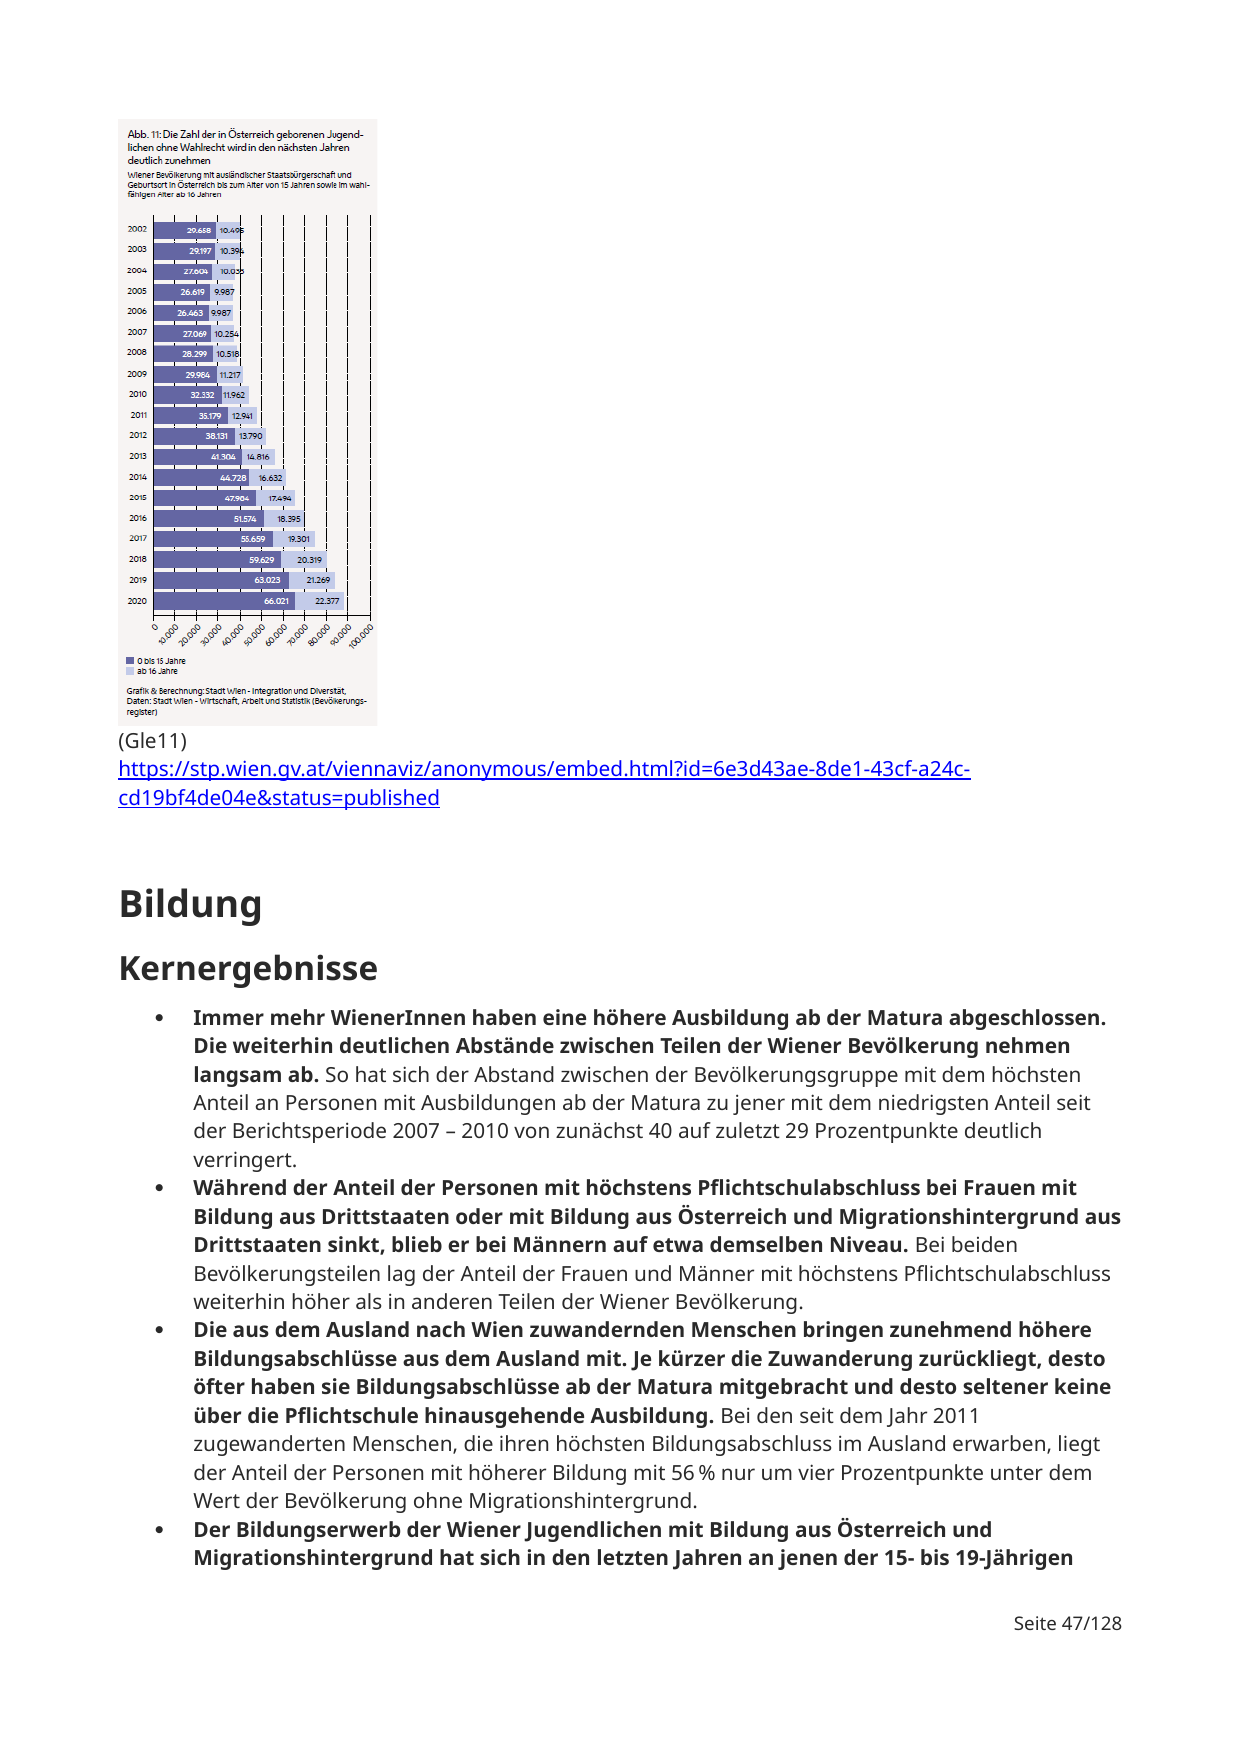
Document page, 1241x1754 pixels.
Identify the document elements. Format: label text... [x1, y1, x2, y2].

text (Gle11) [118, 726, 1122, 754]
picture [118, 118, 378, 726]
subtitle Bildung [118, 877, 1122, 928]
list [156, 1515, 1122, 1572]
list Während der Anteil der Personen mit höchstens Pflichtschulabschluss bei Frauen mit Bildung aus Drittstaaten oder mit Bildung aus Österreich und Migrationshintergrund aus Drittstaaten sinkt, blieb er bei Männern auf etwa demselben Niveau. Bei beiden Bevölkerungsteilen lag der Anteil der Frauen und Männer mit höchstens Pflichtschulabschluss weiterhin höher als in anderen Teilen der Wiener Bevölkerung. [156, 1173, 1122, 1316]
subtitle Kernergebnisse [118, 945, 1122, 990]
text https://stp.wien.gv.at/viennaviz/anonymous/embed.html?id=6e3d43ae-8de1-43cf-a24c-cd19bf4de04e&status=published [118, 754, 1122, 811]
list Immer mehr WienerInnen haben eine höhere Ausbildung ab der Matura abgeschlossen. Die weiterhin deutlichen Abstände zwischen Teilen der Wiener Bevölkerung nehmen langsam ab. So hat sich der Abstand zwischen der Bevölkerungsgruppe mit dem höchsten Anteil an Personen mit Ausbildungen ab der Matura zu jener mit dem niedrigsten Anteil seit der Berichtsperiode 2007 – 2010 von zunächst 40 auf zuletzt 29 Prozentpunkte deutlich verringert. [156, 1003, 1122, 1173]
list Die aus dem Ausland nach Wien zuwandernden Menschen bringen zunehmend höhere Bildungsabschlüsse aus dem Ausland mit. Je kürzer die Zuwanderung zurückliegt, desto öfter haben sie Bildungsabschlüsse ab der Matura mitgebracht und desto seltener keine über die Pflichtschule hinausgehende Ausbildung. Bei den seit dem Jahr 2011 zugewanderten Menschen, die ihren höchsten Bildungsabschluss im Ausland erwarben, liegt der Anteil der Personen mit höherer Bildung mit 56 % nur um vier Prozentpunkte unter dem Wert der Bevölkerung ohne Migrationshintergrund. [156, 1316, 1122, 1515]
